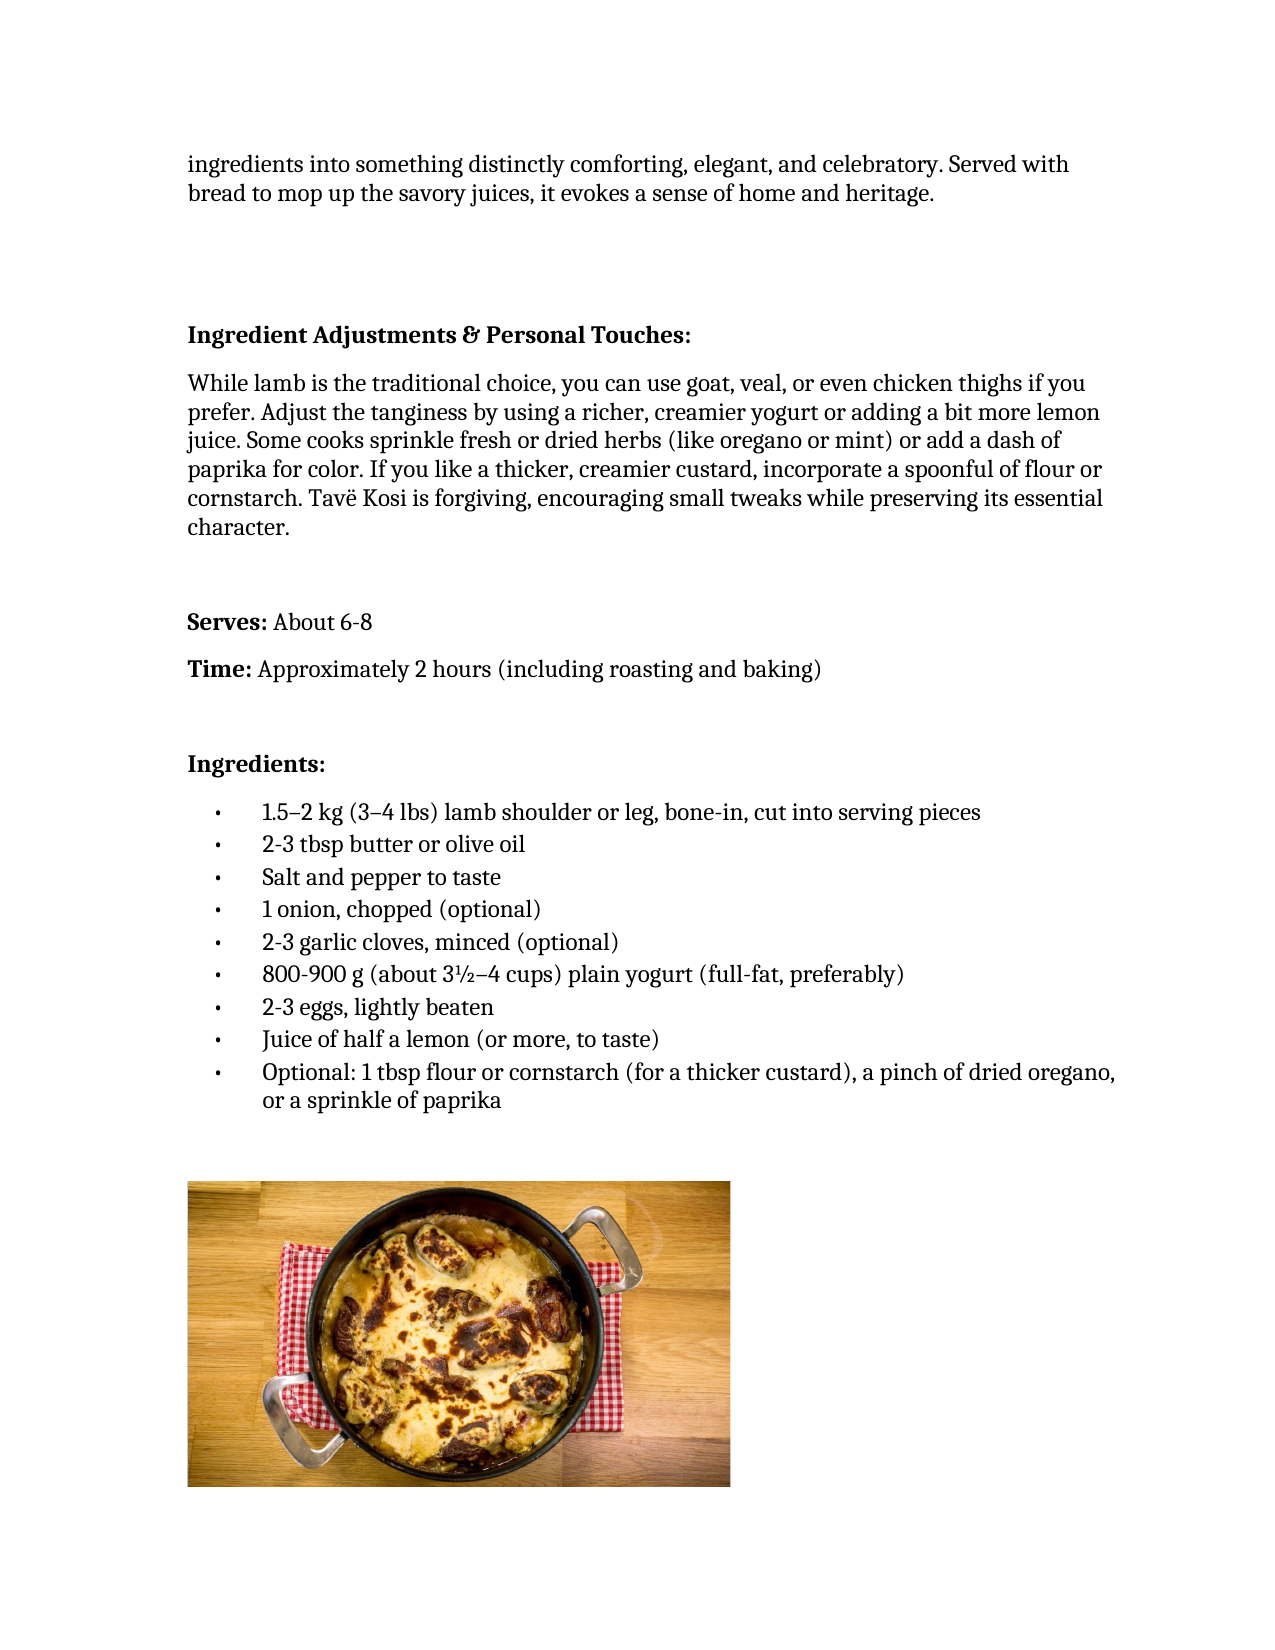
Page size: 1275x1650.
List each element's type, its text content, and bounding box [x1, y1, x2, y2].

list 2-3 eggs, lightly beaten [212, 992, 1125, 1021]
text While lamb is the traditional choice, you can use goat, veal, or even chicken thighs if you prefer. Adjust the tanginess by using a richer, creamier yogurt or adding a bit more lemon juice. Some cooks sprinkle fresh or dried herbs (like oregano or mint) or add a dash of paprika for color. If you like a thicker, creamier custard, incorporate a spoonful of flour or cornstarch. Tavë Kosi is forgiving, encouraging small tweaks while preserving its essential character. [187, 369, 1125, 541]
text Time: Approximately 2 hours (including roasting and baking) [187, 655, 1125, 684]
list 1 onion, chopped (optional) [212, 895, 1125, 924]
list Salt and pepper to taste [212, 862, 1125, 891]
picture [187, 1181, 731, 1487]
list 2-3 garlic cloves, minced (optional) [212, 927, 1125, 956]
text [187, 150, 1125, 207]
text Ingredient Adjustments & Personal Touches: [187, 321, 1125, 350]
list 800-900 g (about 3½–4 cups) plain yogurt (full-fat, preferably) [212, 960, 1125, 989]
text Serves: About 6-8 [187, 607, 1125, 636]
list Optional: 1 tbsp flour or cornstarch (for a thicker custard), a pinch of dried oregano, or a sprinkle of paprika [212, 1057, 1125, 1115]
list 2-3 tbsp butter or olive oil [212, 830, 1125, 859]
list Juice of half a lemon (or more, to taste) [212, 1025, 1125, 1054]
list 1.5–2 kg (3–4 lbs) lamb shoulder or leg, bone-in, cut into serving pieces [212, 797, 1125, 826]
text Ingredients: [187, 750, 1125, 779]
